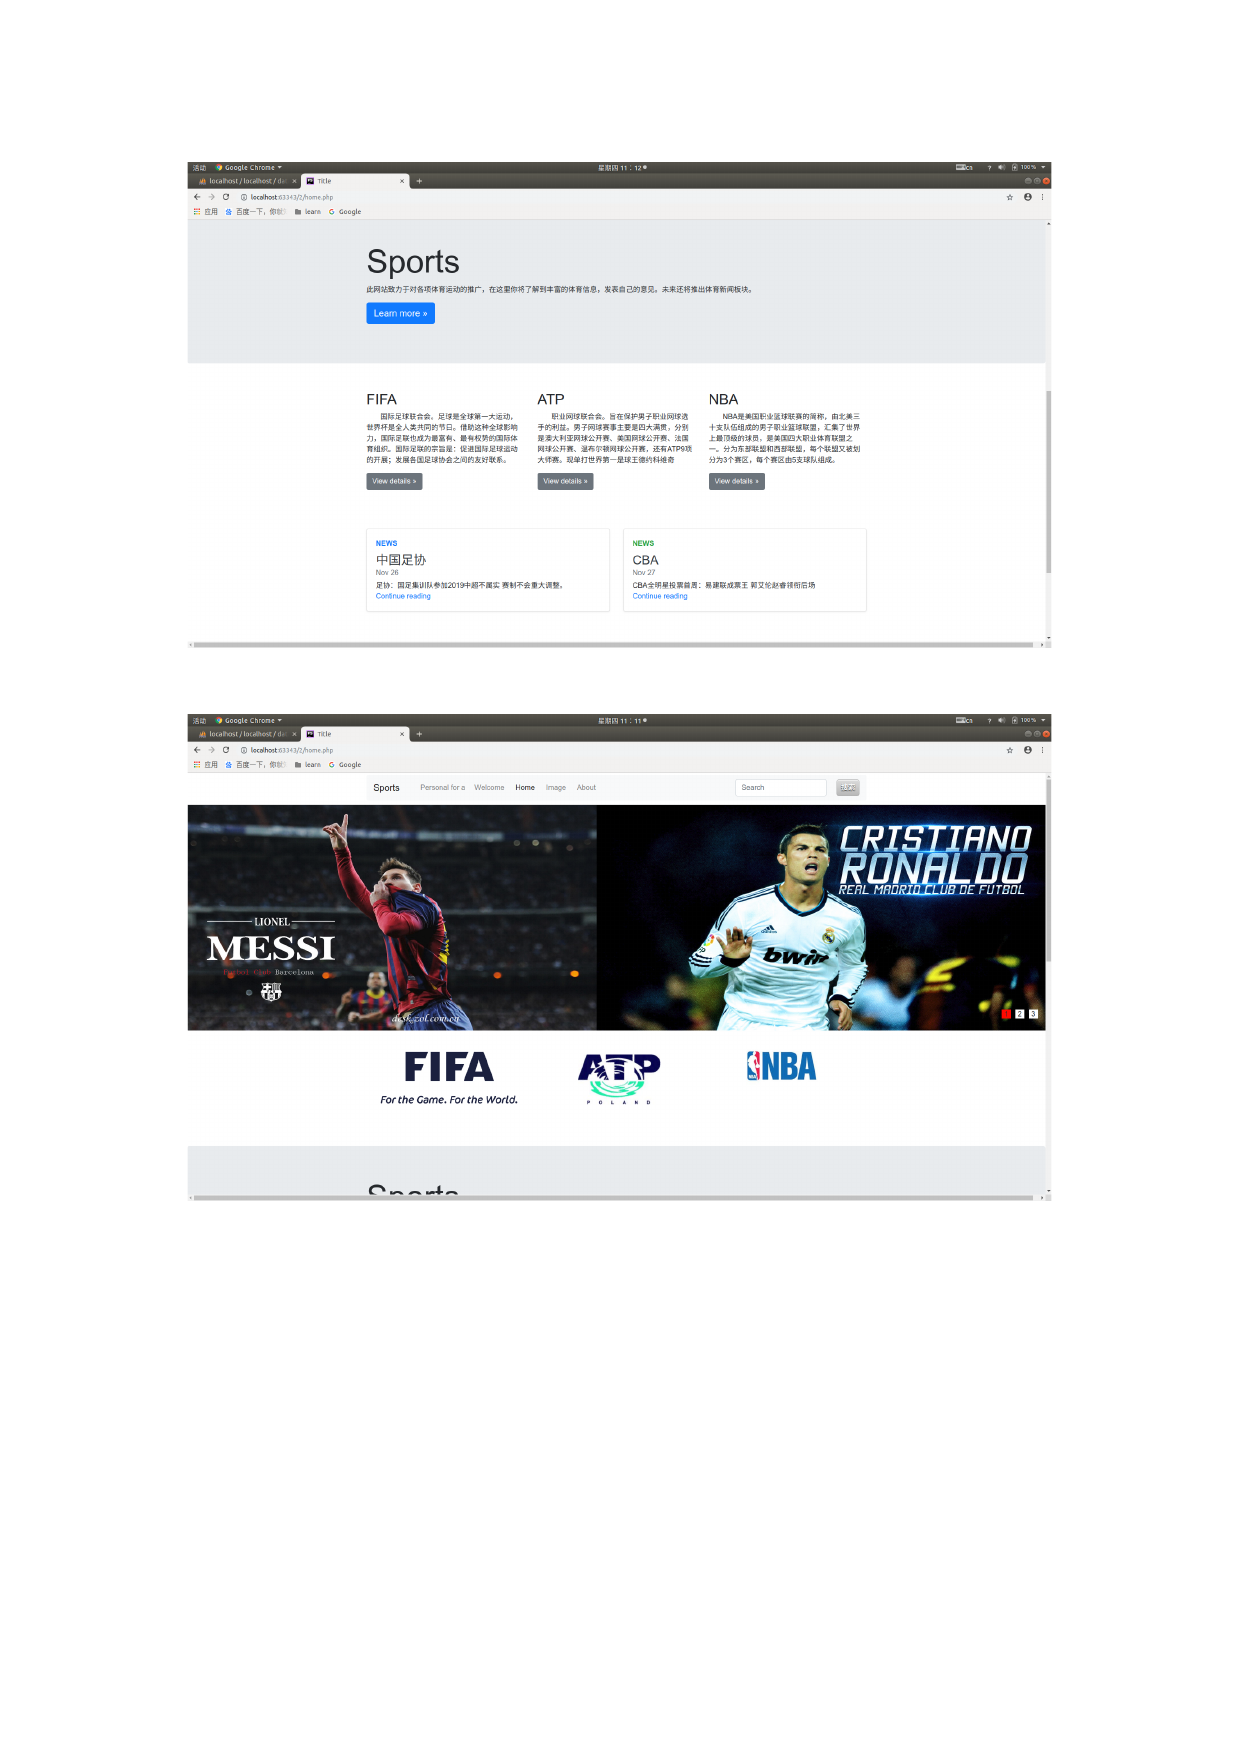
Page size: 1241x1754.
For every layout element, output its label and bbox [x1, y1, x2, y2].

picture [187, 714, 1052, 1201]
picture [187, 162, 1052, 648]
